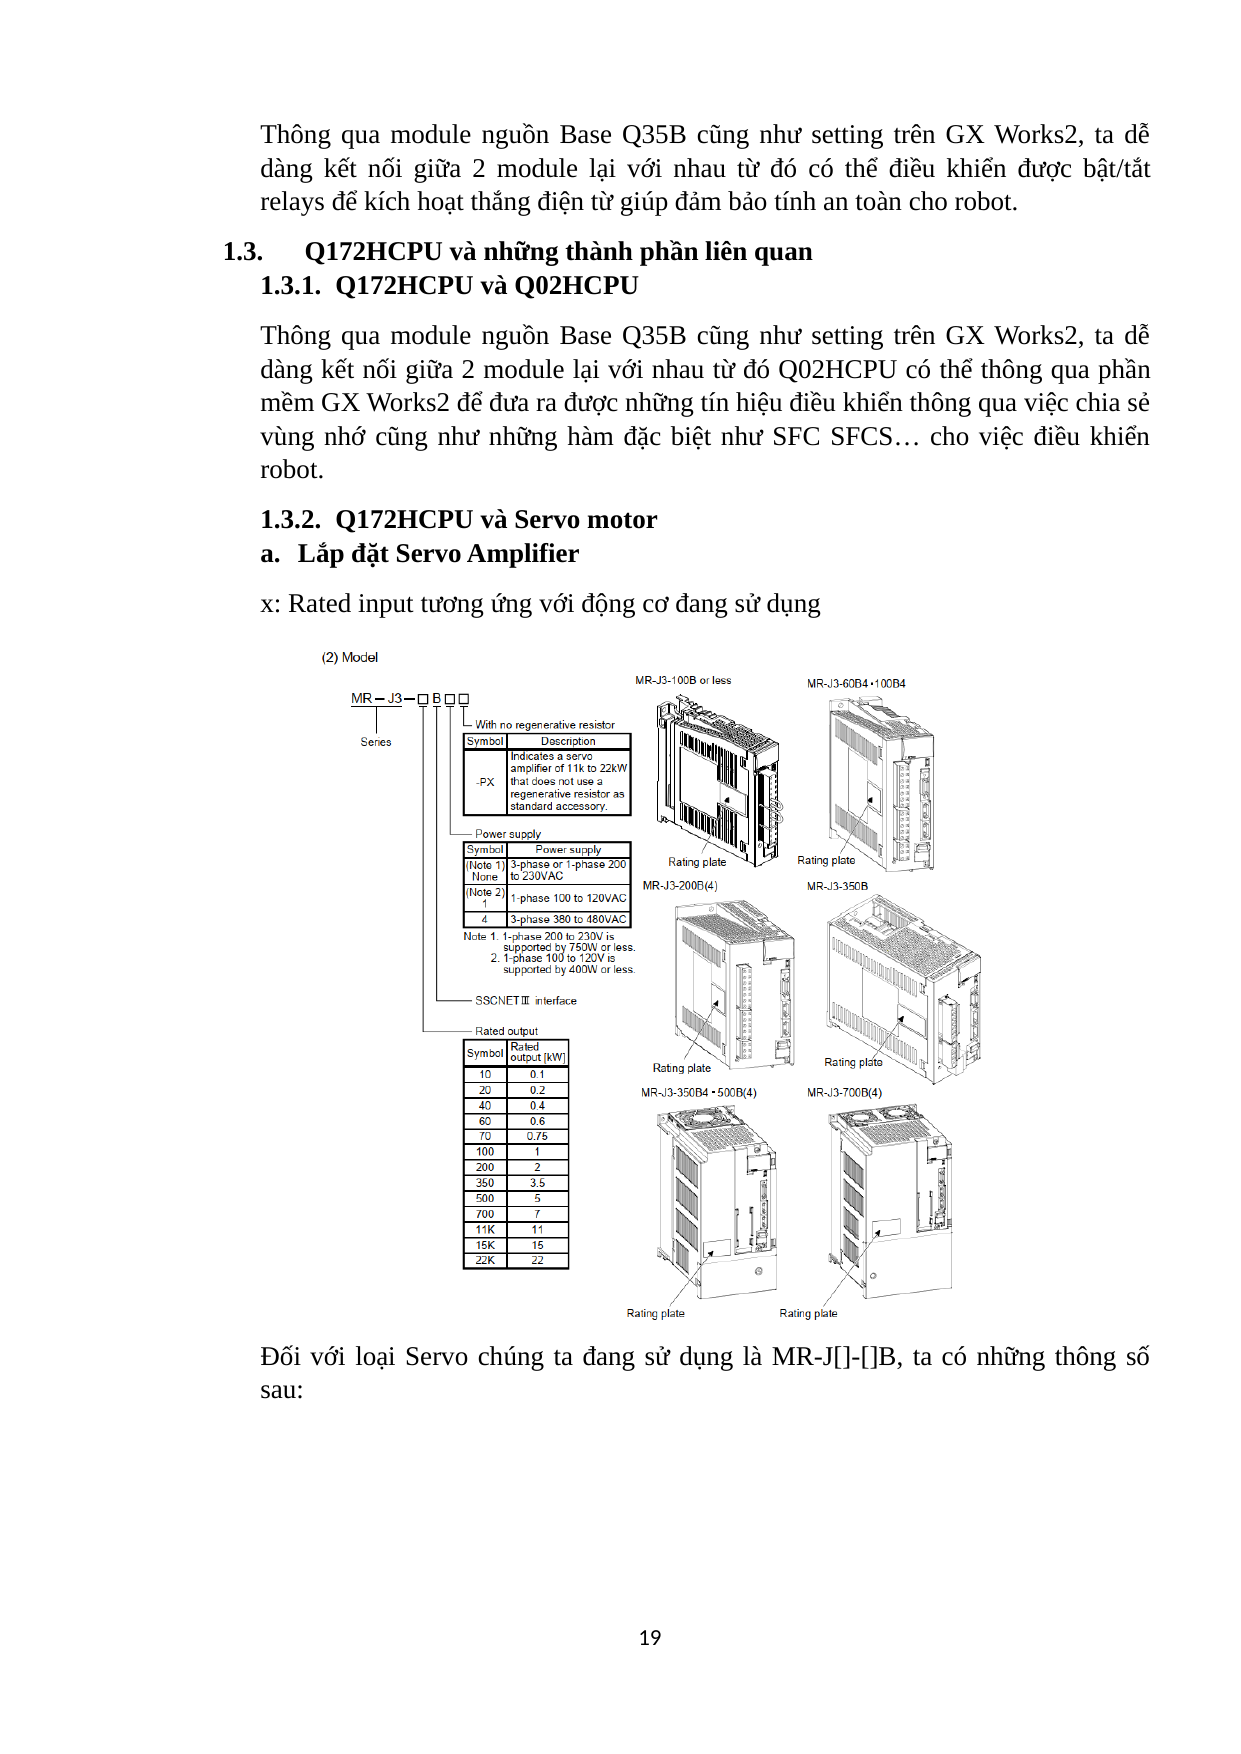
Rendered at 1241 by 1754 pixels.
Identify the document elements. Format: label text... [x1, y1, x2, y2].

list Q172HCPU và những thành phần liên quan [223, 235, 1152, 267]
list Q172HCPU và Q02HCPU [260, 269, 1152, 300]
text Thông qua module nguồn Base Q35B cũng như setting trên GX Works2, ta dễ dàng kết nối giữa 2 module lại với nhau từ đó có thể điều khiển được bật/tắt relays để kích hoạt thắng điện từ giúp đảm bảo tính an toàn cho robot. [260, 118, 1152, 216]
list Đối với loại Servo chúng ta đang sử dụng là MR-J[]-[]B, ta có những thông số sau: [260, 1340, 1152, 1404]
list Lắp đặt Servo Amplifier [260, 537, 1152, 568]
list Q172HCPU và Servo motor [260, 503, 1152, 535]
picture [274, 637, 1025, 1321]
text Thông qua module nguồn Base Q35B cũng như setting trên GX Works2, ta dễ dàng kết nối giữa 2 module lại với nhau từ đó Q02HCPU có thể thông qua phần mềm GX Works2 để đưa ra được những tín hiệu điều khiển thông qua việc chia sẻ vùng nhớ cũng như những hàm đặc biệt như SFC SFCS… cho việc điều khiển robot. [260, 319, 1152, 484]
text x: Rated input tương ứng với động cơ đang sử dụng [260, 587, 1152, 618]
